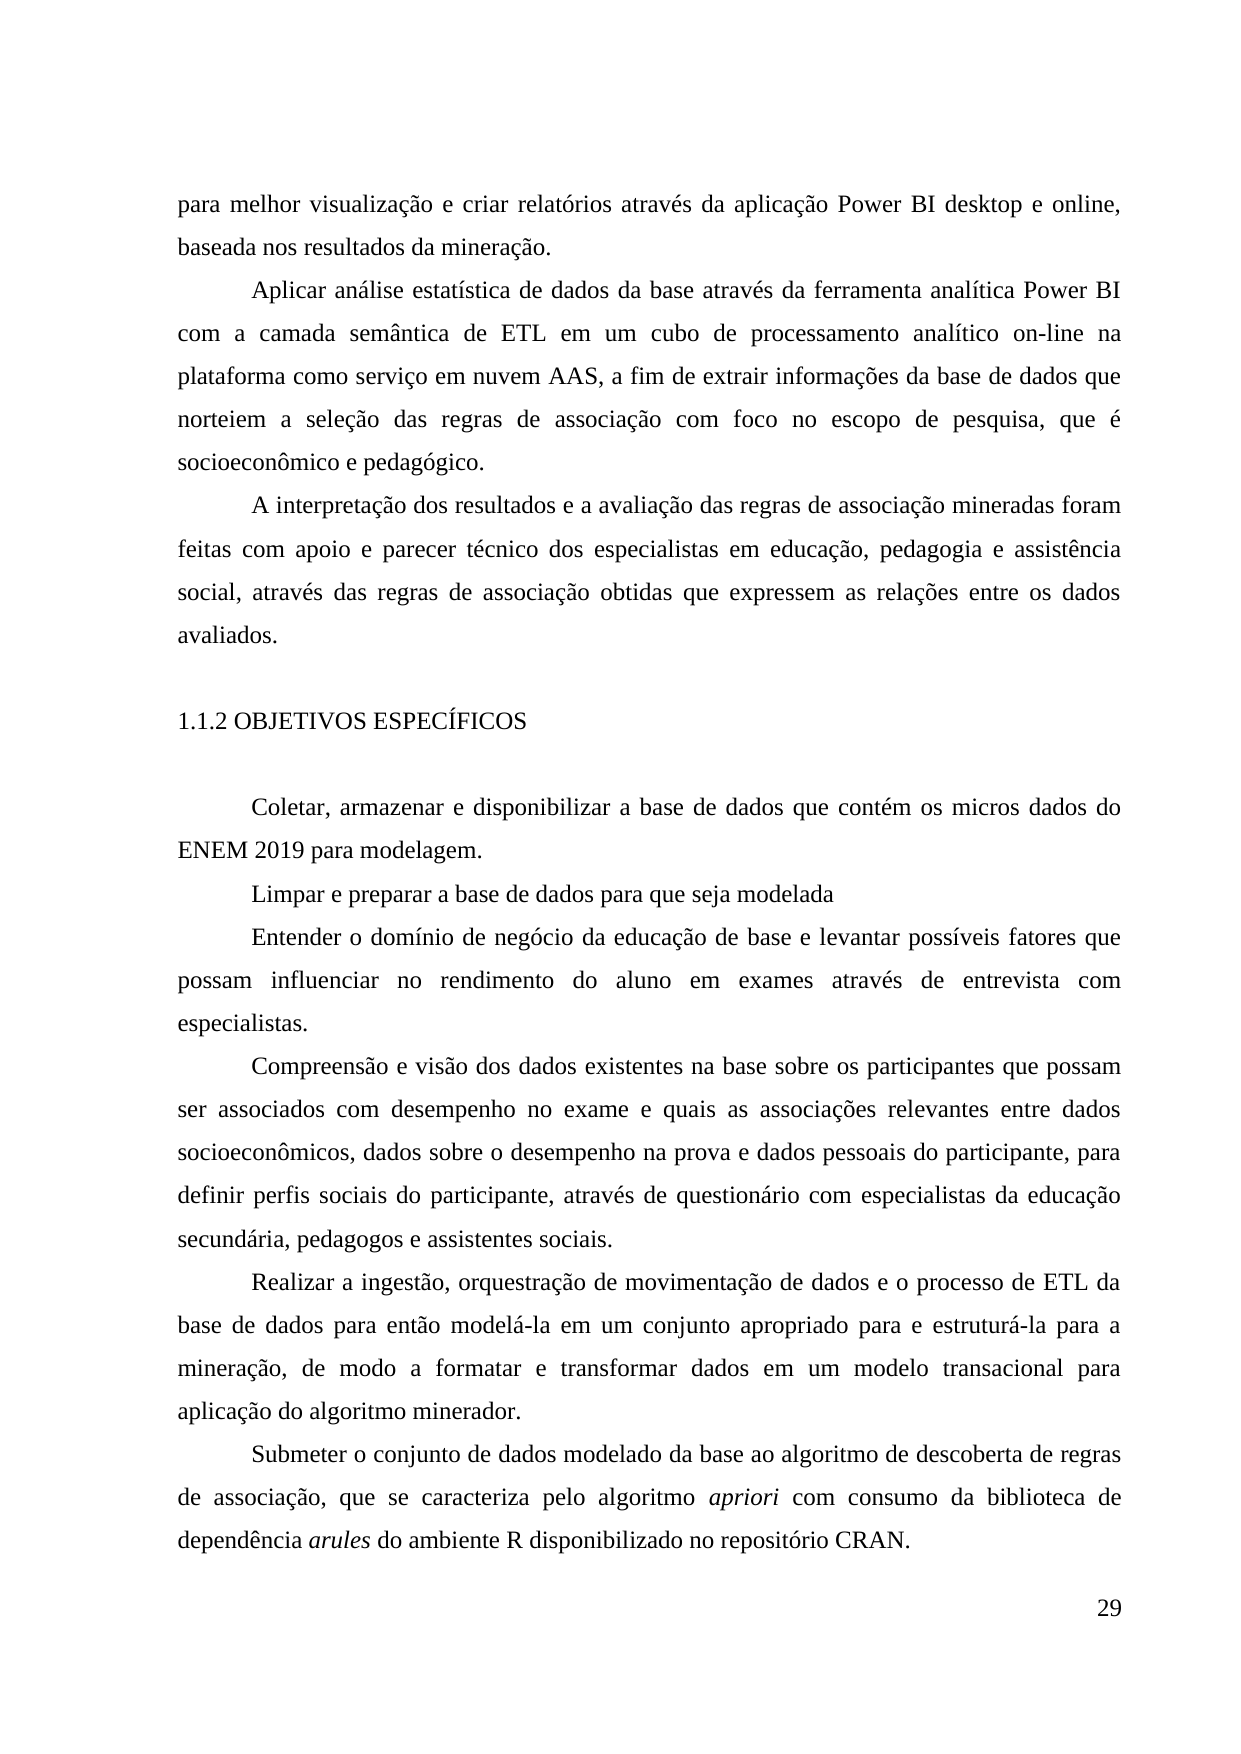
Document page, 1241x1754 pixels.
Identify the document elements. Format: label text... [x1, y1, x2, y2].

text Coletar, armazenar e disponibilizar a base de dados que contém os micros dados do ENEM 2019 para modelagem. [177, 792, 1122, 864]
subtitle 1.1.2 OBJETIVOS ESPECÍFICOS [177, 706, 1122, 735]
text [177, 189, 1122, 261]
text Limpar e preparar a base de dados para que seja modelada [177, 879, 1122, 907]
text Aplicar análise estatística de dados da base através da ferramenta analítica Power BI com a camada semântica de ETL em um cubo de processamento analítico on-line na plataforma como serviço em nuvem AAS, a fim de extrair informações da base de dados que norteiem a seleção das regras de associação com foco no escopo de pesquisa, que é socioeconômico e pedagógico. [177, 275, 1122, 476]
text Realizar a ingestão, orquestração de movimentação de dados e o processo de ETL da base de dados para então modelá-la em um conjunto apropriado para e estruturá-la para a mineração, de modo a formatar e transformar dados em um modelo transacional para aplicação do algoritmo minerador. [177, 1267, 1122, 1425]
text Submeter o conjunto de dados modelado da base ao algoritmo de descoberta de regras de associação, que se caracteriza pelo algoritmo apriori com consumo da biblioteca de dependência arules do ambiente R disponibilizado no repositório CRAN. [177, 1439, 1122, 1554]
text A interpretação dos resultados e a avaliação das regras de associação mineradas foram feitas com apoio e parecer técnico dos especialistas em educação, pedagogia e assistência social, através das regras de associação obtidas que expressem as relações entre os dados avaliados. [177, 491, 1122, 649]
text Entender o domínio de negócio da educação de base e levantar possíveis fatores que possam influenciar no rendimento do aluno em exames através de entrevista com especialistas. [177, 922, 1122, 1037]
text Compreensão e visão dos dados existentes na base sobre os participantes que possam ser associados com desempenho no exame e quais as associações relevantes entre dados socioeconômicos, dados sobre o desempenho na prova e dados pessoais do participante, para definir perfis sociais do participante, através de questionário com especialistas da educação secundária, pedagogos e assistentes sociais. [177, 1051, 1122, 1252]
